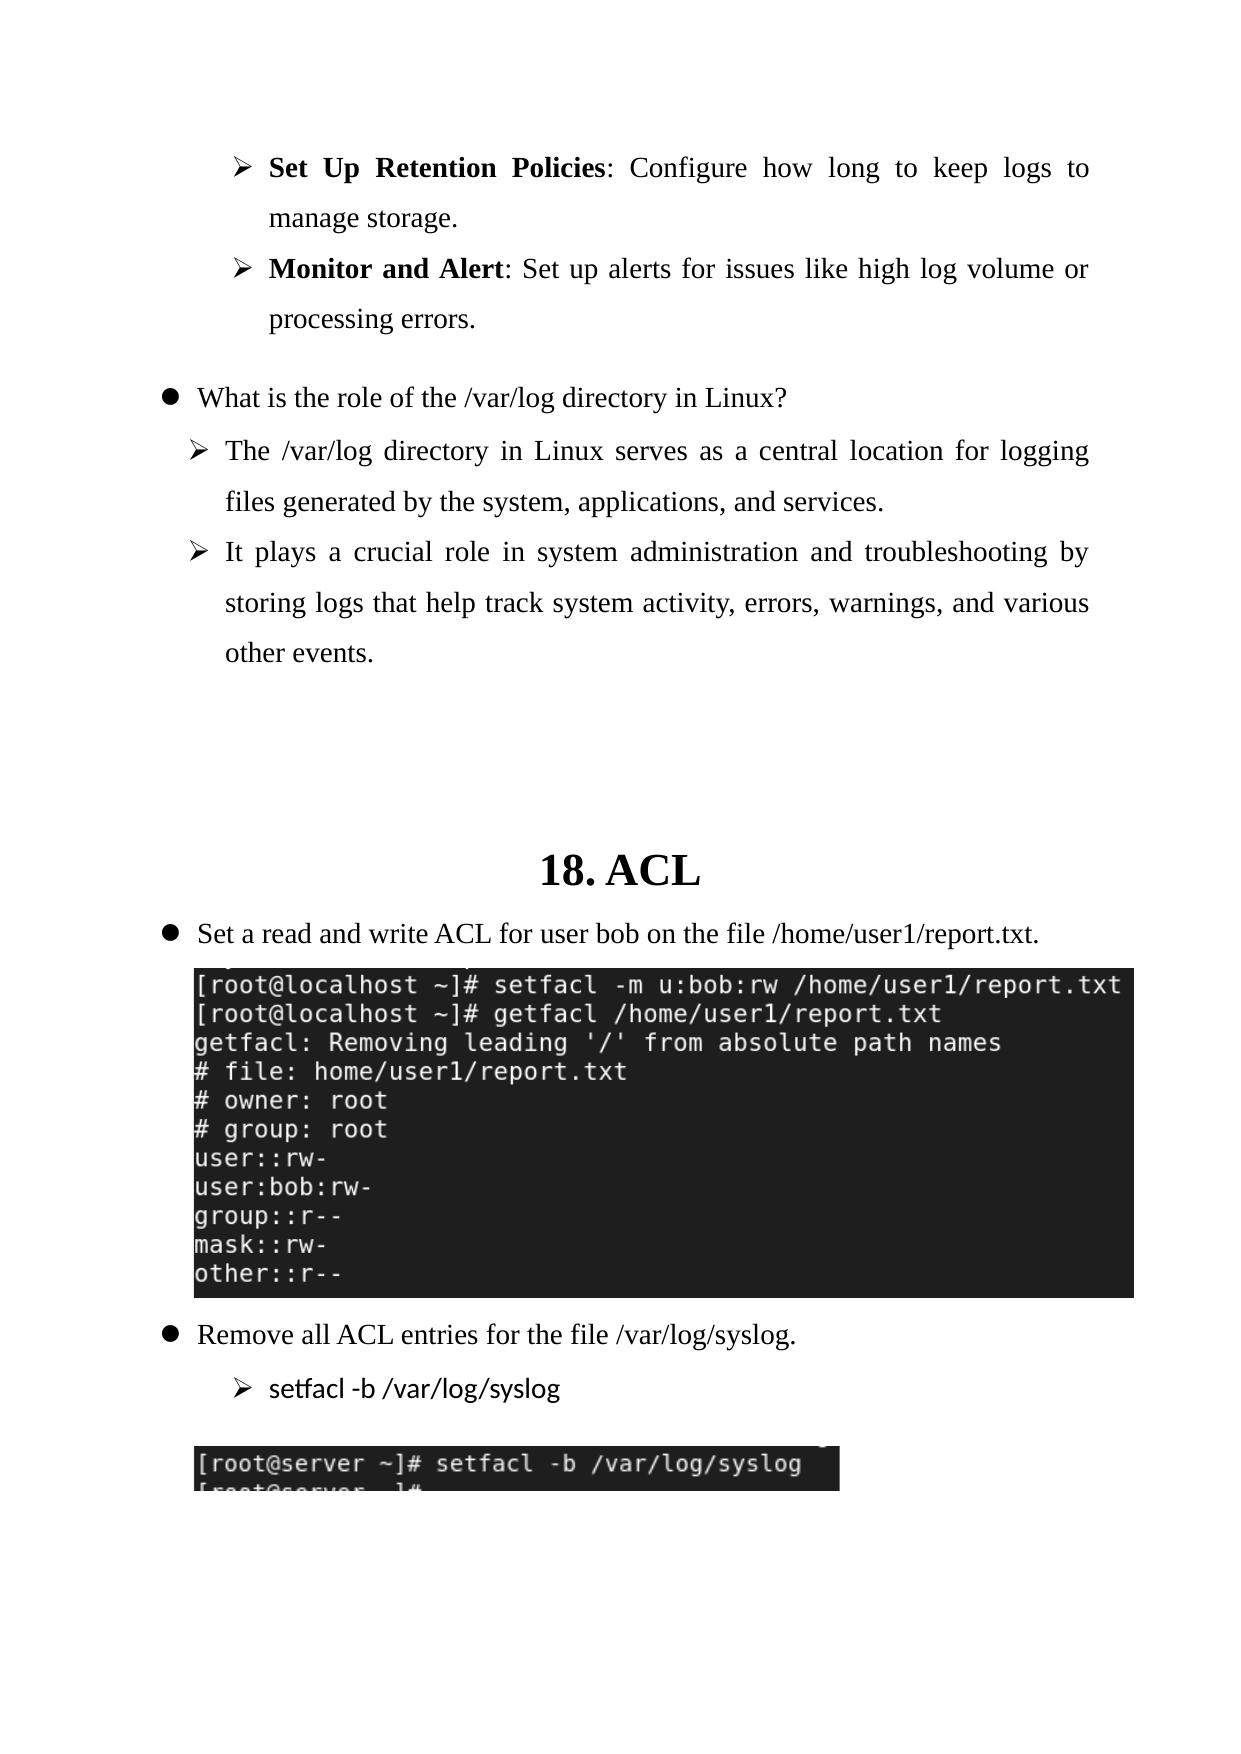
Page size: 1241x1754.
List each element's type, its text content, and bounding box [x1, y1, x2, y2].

list The /var/log directory in Linux serves as a central location for logging files generated by the system, applications, and services. [187, 433, 1090, 517]
list setfacl -b /var/log/syslog [231, 1370, 1090, 1405]
text 18. ACL [150, 842, 1090, 895]
list Remove all ACL entries for the file /var/log/syslog. [159, 1317, 1090, 1351]
list What is the role of the /var/log directory in Linux? [159, 381, 1090, 414]
picture [193, 1446, 840, 1491]
picture [193, 968, 1134, 1298]
list Set a read and write ACL for user bob on the file /home/user1/report.txt. [159, 916, 1090, 950]
list Monitor and Alert: Set up alerts for issues like high log volume or processing errors. [231, 251, 1090, 335]
list It plays a crucial role in system administration and troubleshooting by storing logs that help track system activity, errors, warnings, and various other events. [187, 534, 1090, 668]
list Set Up Retention Policies: Configure how long to keep logs to manage storage. [231, 150, 1090, 234]
